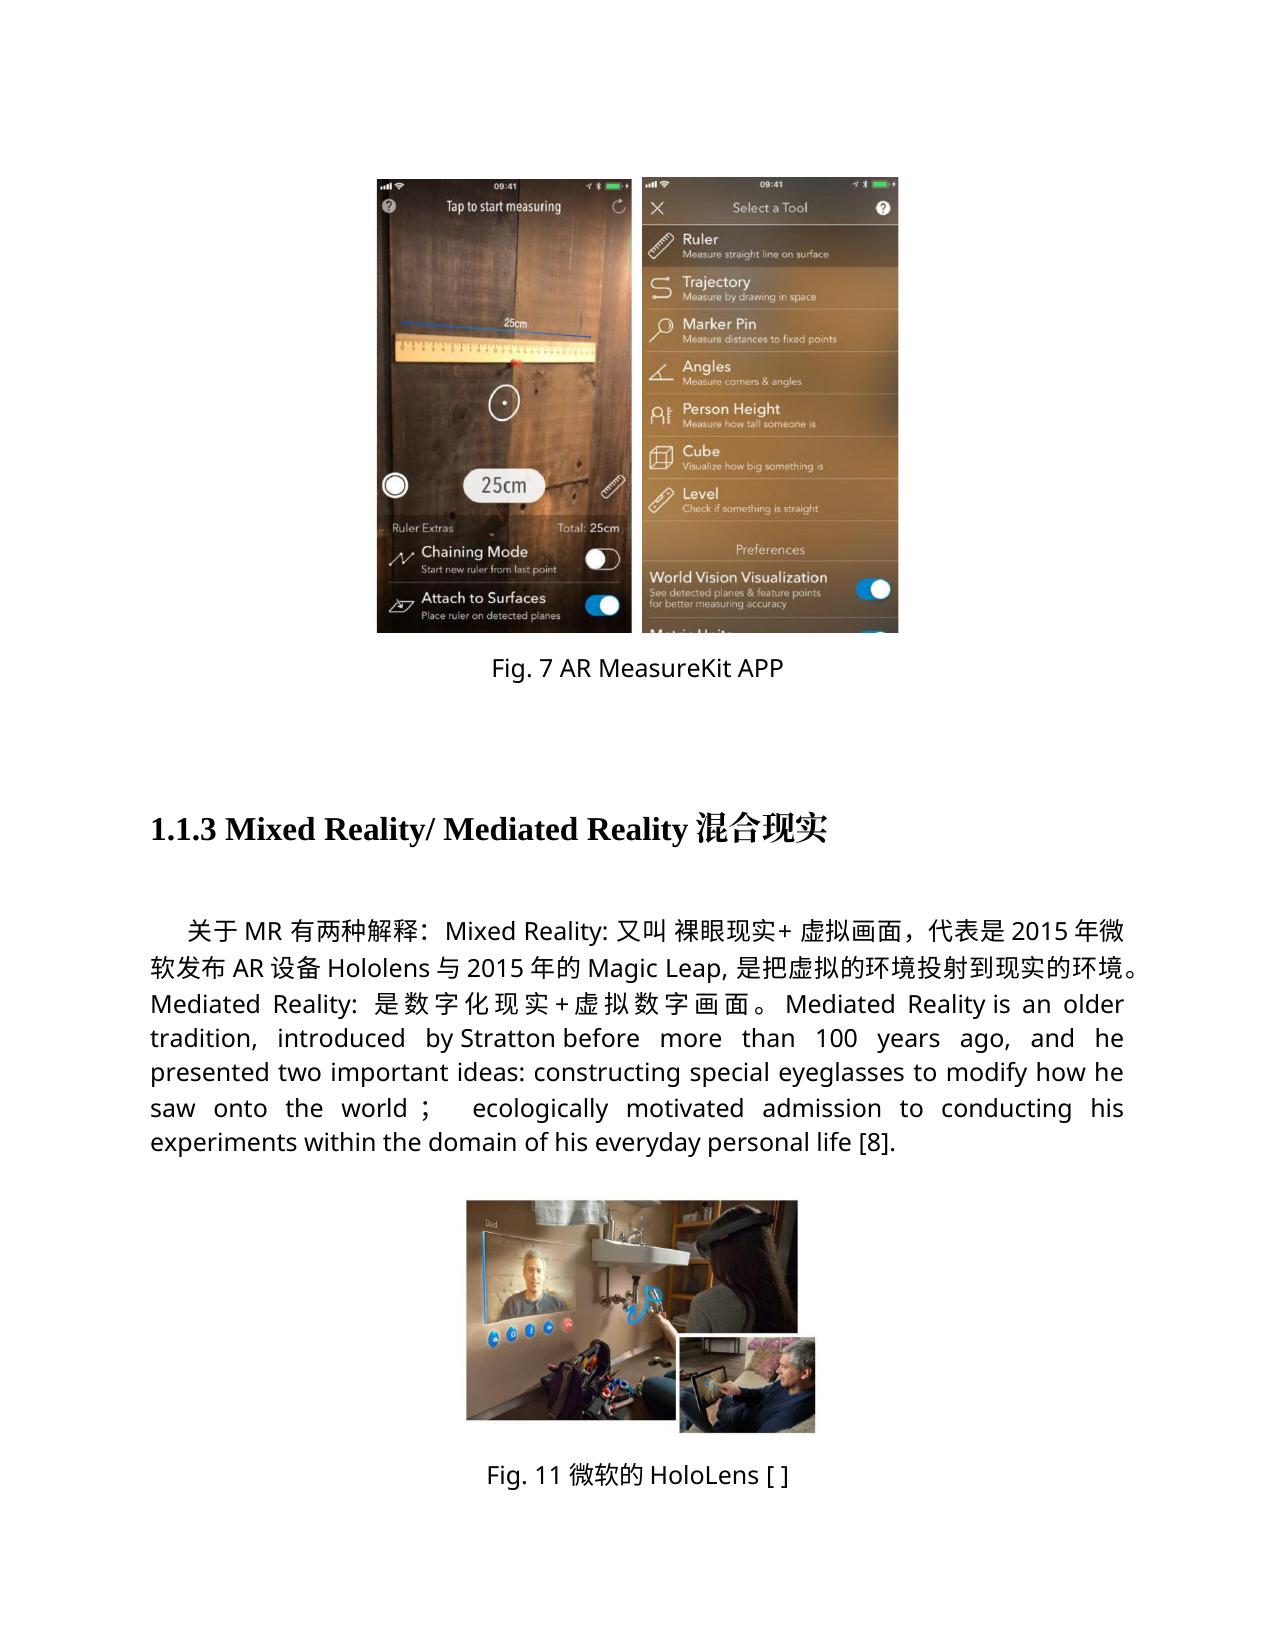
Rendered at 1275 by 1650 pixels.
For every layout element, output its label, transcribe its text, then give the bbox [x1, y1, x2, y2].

text Fig. 7 AR MeasureKit APP [150, 651, 1125, 685]
picture [376, 179, 632, 633]
picture [642, 177, 899, 633]
text 1.1.3 Mixed Reality/ Mediated Reality混合现实 [150, 802, 1125, 850]
picture [456, 1190, 819, 1437]
text 关于MR 有两种解释：Mixed Reality: 又叫 裸眼现实+ 虚拟画面，代表是2015年微软发布AR设备Hololens与2015 年的Magic Leap, 是把虚拟的环境投射到现实的环境。Mediated Reality: 是数字化现实+虚拟数字画面。Mediated Reality is an older tradition, introduced by Stratton before more than 100 years ago, and he presented two important ideas: constructing special eyeglasses to modify how he saw onto the world； ecologically motivated admission to conducting his experiments within the domain of his everyday personal life [8]. [150, 912, 1125, 1159]
text Fig. 11 微软的HoloLens [ ] [150, 1456, 1125, 1492]
